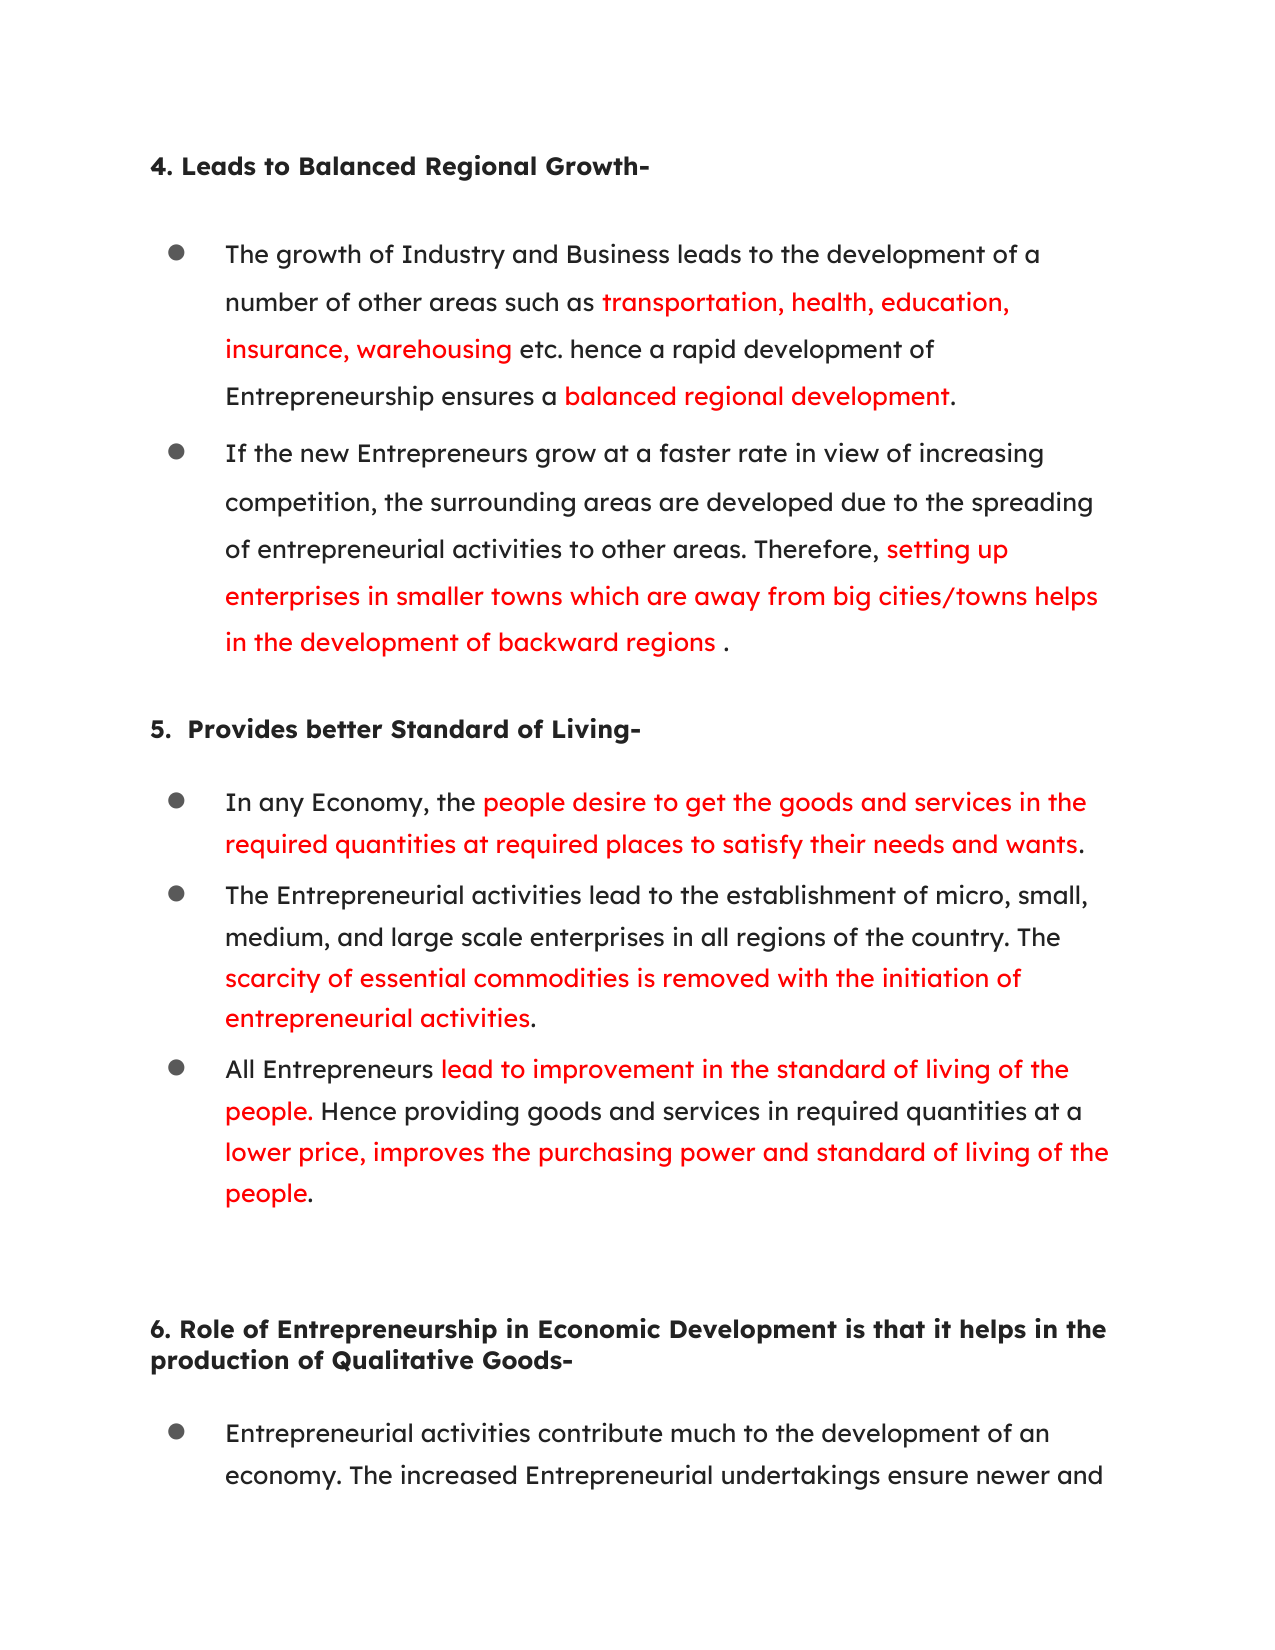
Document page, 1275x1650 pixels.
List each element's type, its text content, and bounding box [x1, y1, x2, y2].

list All Entrepreneurs lead to improvement in the standard of living of the people. Hence providing goods and services in required quantities at a lower price, improves the purchasing power and standard of living of the people. [187, 1043, 1125, 1208]
list The Entrepreneurial activities lead to the establishment of micro, small, medium, and large scale enterprises in all regions of the country. The scarcity of essential commodities is removed with the initiation of entrepreneurial activities. [187, 869, 1125, 1034]
text 5. Provides better Standard of Living- [150, 713, 1125, 744]
list The growth of Industry and Business leads to the development of a number of other areas such as transportation, health, education, insurance, warehousing etc. hence a rapid development of Entrepreneurship ensures a balanced regional development. [187, 228, 1125, 412]
text 6. Role of Entrepreneurship in Economic Development is that it helps in the production of Qualitative Goods- [150, 1313, 1125, 1376]
list If the new Entrepreneurs grow at a faster rate in view of increasing competition, the surrounding areas are developed due to the spreading of entrepreneurial activities to other areas. Therefore, setting up enterprises in smaller towns which are away from big cities/towns helps in the development of backward regions . [187, 427, 1125, 658]
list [187, 1407, 1125, 1491]
text 4. Leads to Balanced Regional Growth- [150, 150, 1125, 181]
list In any Economy, the people desire to get the goods and services in the required quantities at required places to satisfy their needs and wants. [187, 776, 1125, 859]
